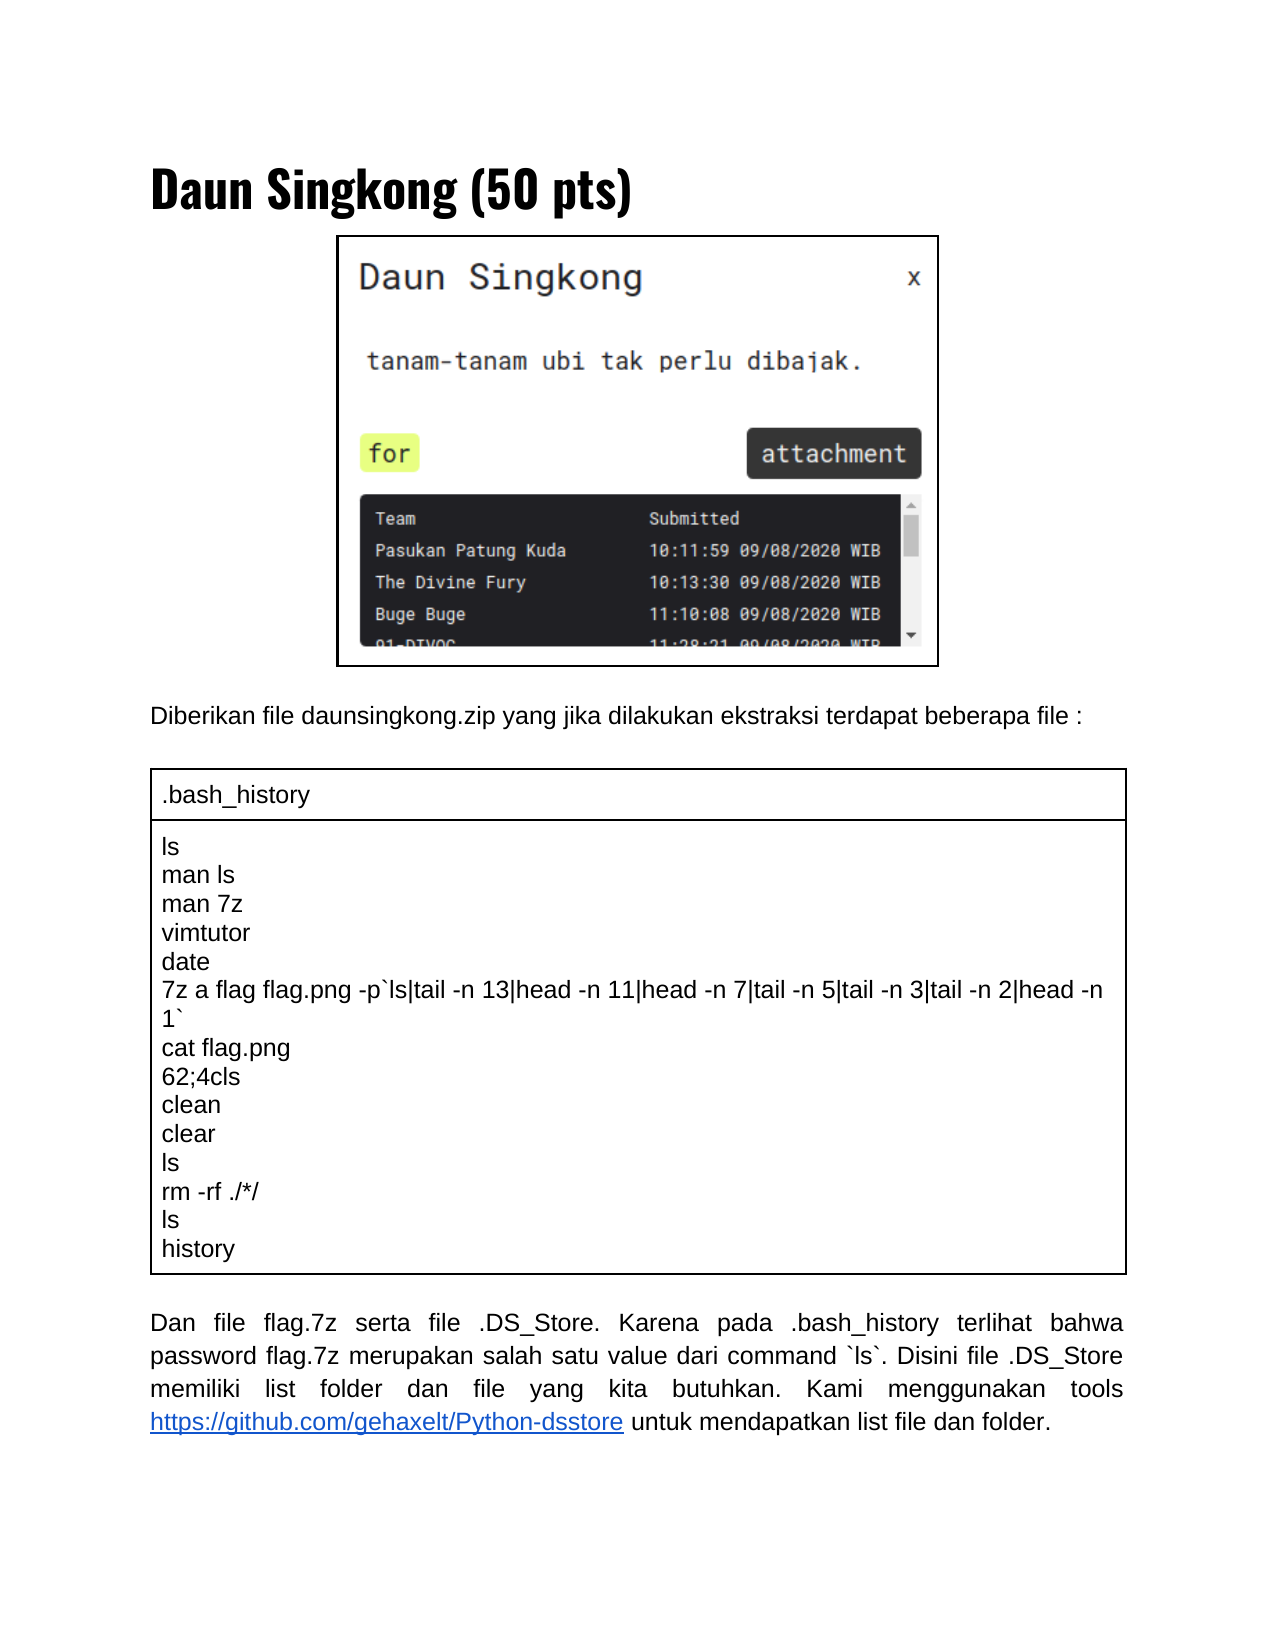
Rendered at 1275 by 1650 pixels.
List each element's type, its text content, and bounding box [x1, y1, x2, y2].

table_header .bash_history [152, 770, 1125, 819]
text Dan file flag.7z serta file .DS_Store. Karena pada .bash_history terlihat bahwa password flag.7z merupakan salah satu value dari command `ls`. Disini file .DS_Store memiliki list folder dan file yang kita butuhkan. Kami menggunakan tools https://github.com/gehaxelt/Python-dsstore untuk mendapatkan list file dan folder. [150, 1308, 1125, 1436]
table_cell ls man ls man 7z vimtutor date 7z a flag flag.png -p`ls|tail -n 13|head -n 11|head -n 7|tail -n 5|tail -n 3|tail -n 2|head -n 1` cat flag.png 62;4cls clean clear ls rm -rf ./*/ ls history [152, 821, 1125, 1273]
picture [339, 237, 937, 665]
subtitle Daun Singkong (50 pts) [150, 150, 1125, 224]
text Diberikan file daunsingkong.zip yang jika dilakukan ekstraksi terdapat beberapa file : [150, 701, 1125, 730]
